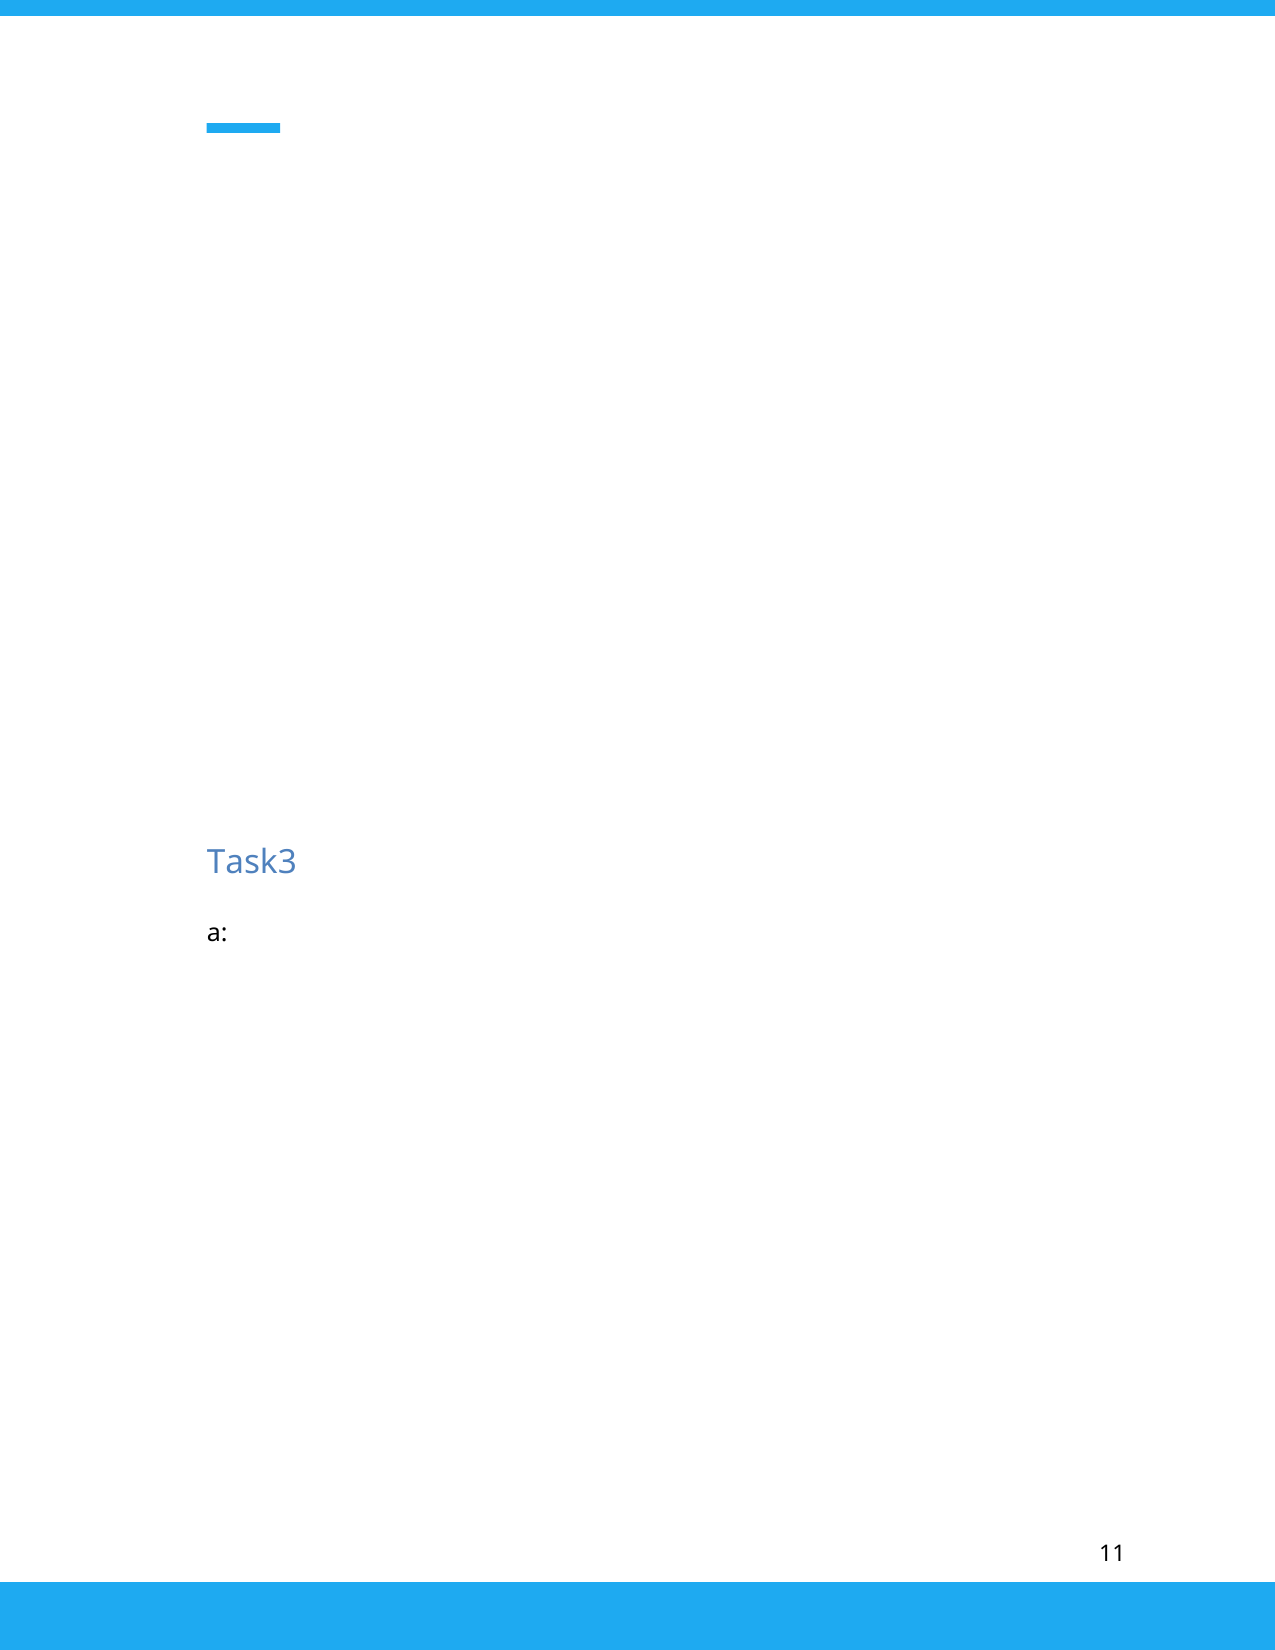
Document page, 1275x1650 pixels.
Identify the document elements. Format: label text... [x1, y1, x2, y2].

picture [0, 0, 1275, 16]
picture [206, 123, 281, 133]
picture [0, 1582, 1275, 1650]
text a: [207, 915, 1125, 949]
text Task3 [207, 837, 1125, 883]
